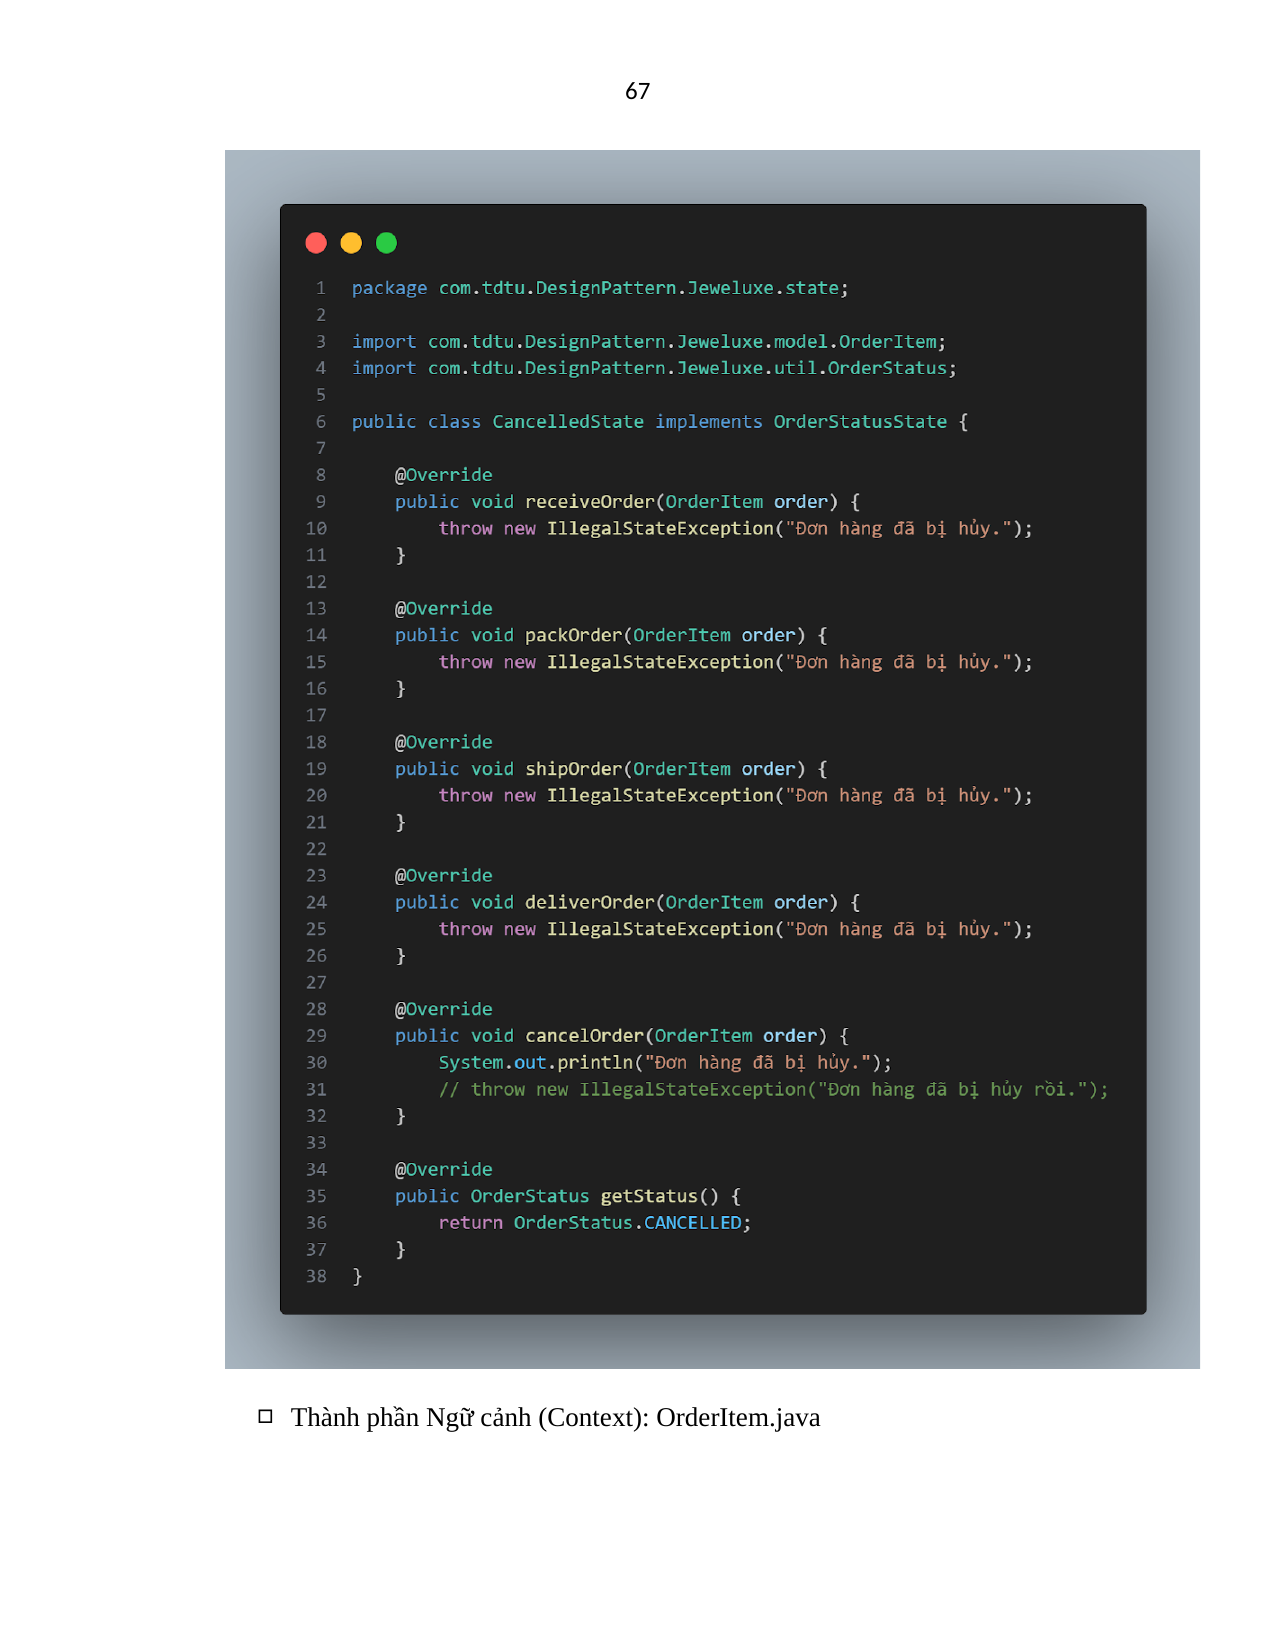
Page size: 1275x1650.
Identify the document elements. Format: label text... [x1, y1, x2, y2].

list Thành phần Ngữ cảnh (Context): OrderItem.java [253, 1401, 1125, 1432]
picture [225, 150, 1200, 1369]
